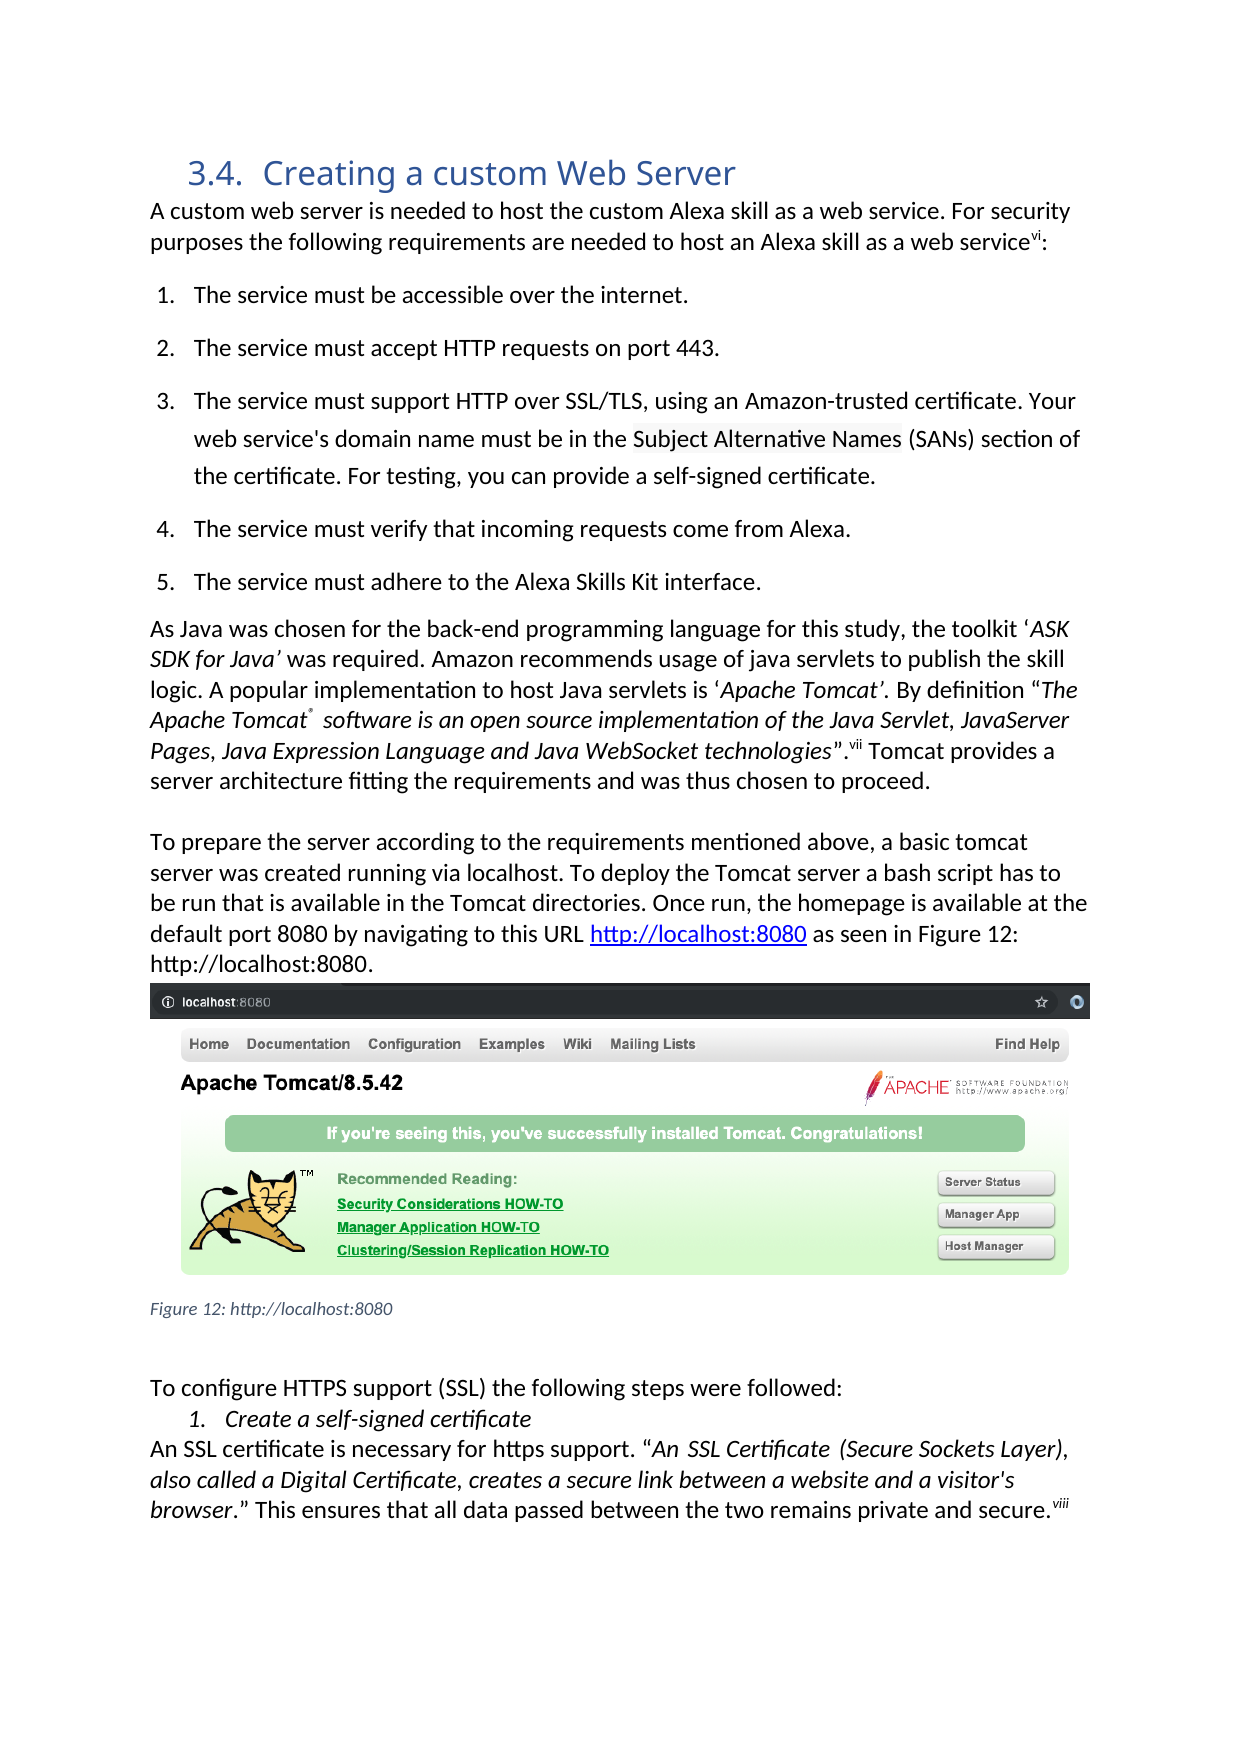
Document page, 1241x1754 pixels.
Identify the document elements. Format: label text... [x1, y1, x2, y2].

list The service must adhere to the Alexa Skills Kit interface. [156, 559, 1090, 597]
subtitle Creating a custom Web Server [187, 150, 1090, 195]
list The service must accept HTTP requests on port 443. [156, 325, 1090, 363]
list The service must verify that incoming requests come from Alexa. [156, 506, 1090, 544]
text A custom web server is needed to host the custom Alexa skill as a web service. For security purposes the following requirements are needed to host an Alexa skill as a web service: [150, 195, 1090, 256]
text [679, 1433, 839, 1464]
text To configure HTTPS support (SSL) the following steps were followed: [150, 1372, 1090, 1403]
text To prepare the server according to the requirements mentioned above, a basic tomcat server was created running via localhost. To deploy the Tomcat server a bash script has to be run that is available in the Tomcat directories. Once run, the homepage is available at the default port 8080 by navigating to this URL http://localhost:8080 as seen in Figure 12: http://localhost:8080. [150, 826, 1090, 979]
text As Java was chosen for the back-end programming language for this study, the toolkit ‘ASK SDK for Java’ was required. Amazon recommends usage of java servlets to publish the skill logic. A popular implementation to host Java servlets is ‘Apache Tomcat’. By definition “The Apache Tomcat® software is an open source implementation of the Java Servlet, JavaServer Pages, Java Expression Language and Java WebSocket technologies”. Tomcat provides a server architecture fitting the requirements and was thus chosen to proceed. [150, 613, 1090, 796]
list Create a self-signed certificate [187, 1403, 1090, 1433]
picture [150, 983, 1090, 1287]
list The service must support HTTP over SSL/TLS, using an Amazon-trusted certificate. Your web service's domain name must be in the Subject Alternative Names (SANs) section of the certificate. For testing, you can provide a self-signed certificate. [156, 378, 1090, 491]
list The service must be accessible over the internet. [156, 272, 1090, 309]
